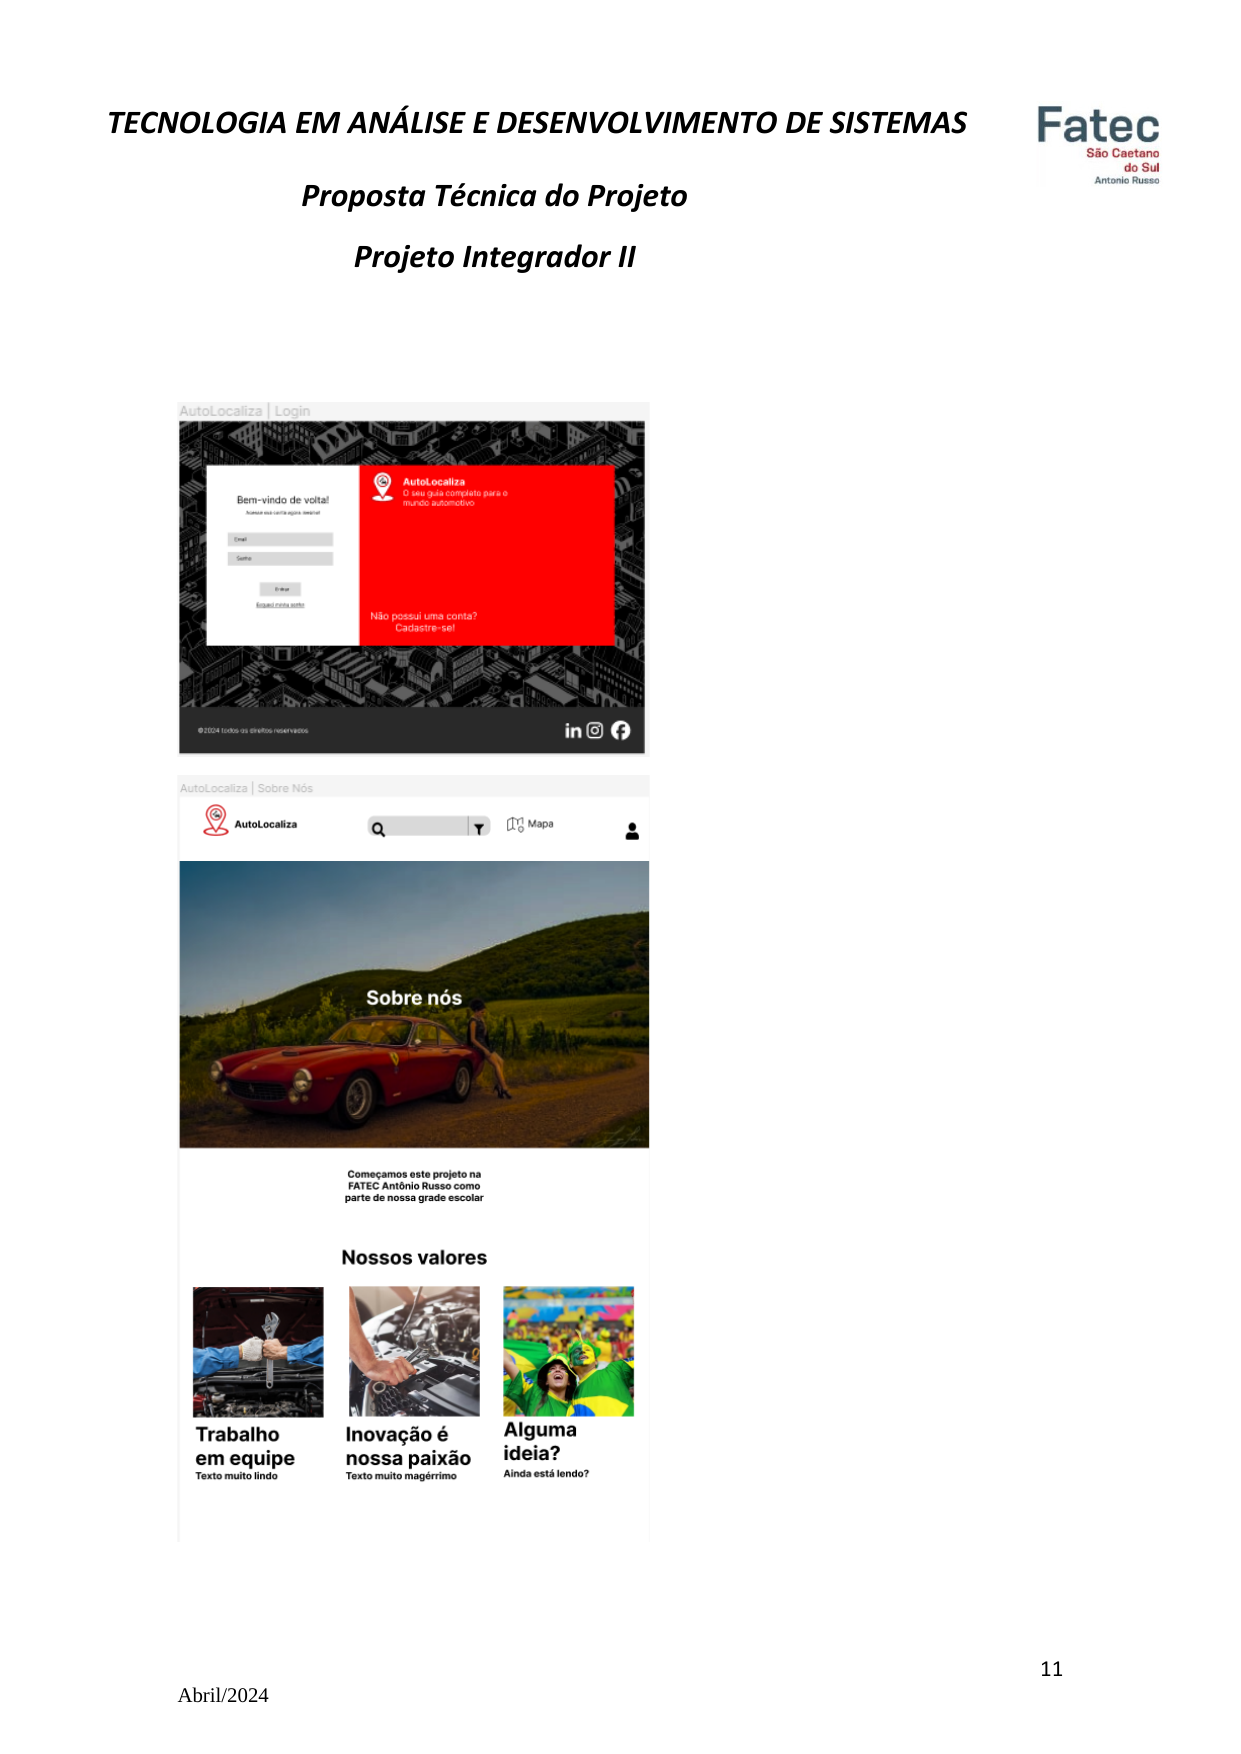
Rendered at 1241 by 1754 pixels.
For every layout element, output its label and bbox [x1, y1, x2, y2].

picture [177, 402, 650, 757]
picture [1036, 101, 1164, 189]
picture [177, 775, 650, 1542]
